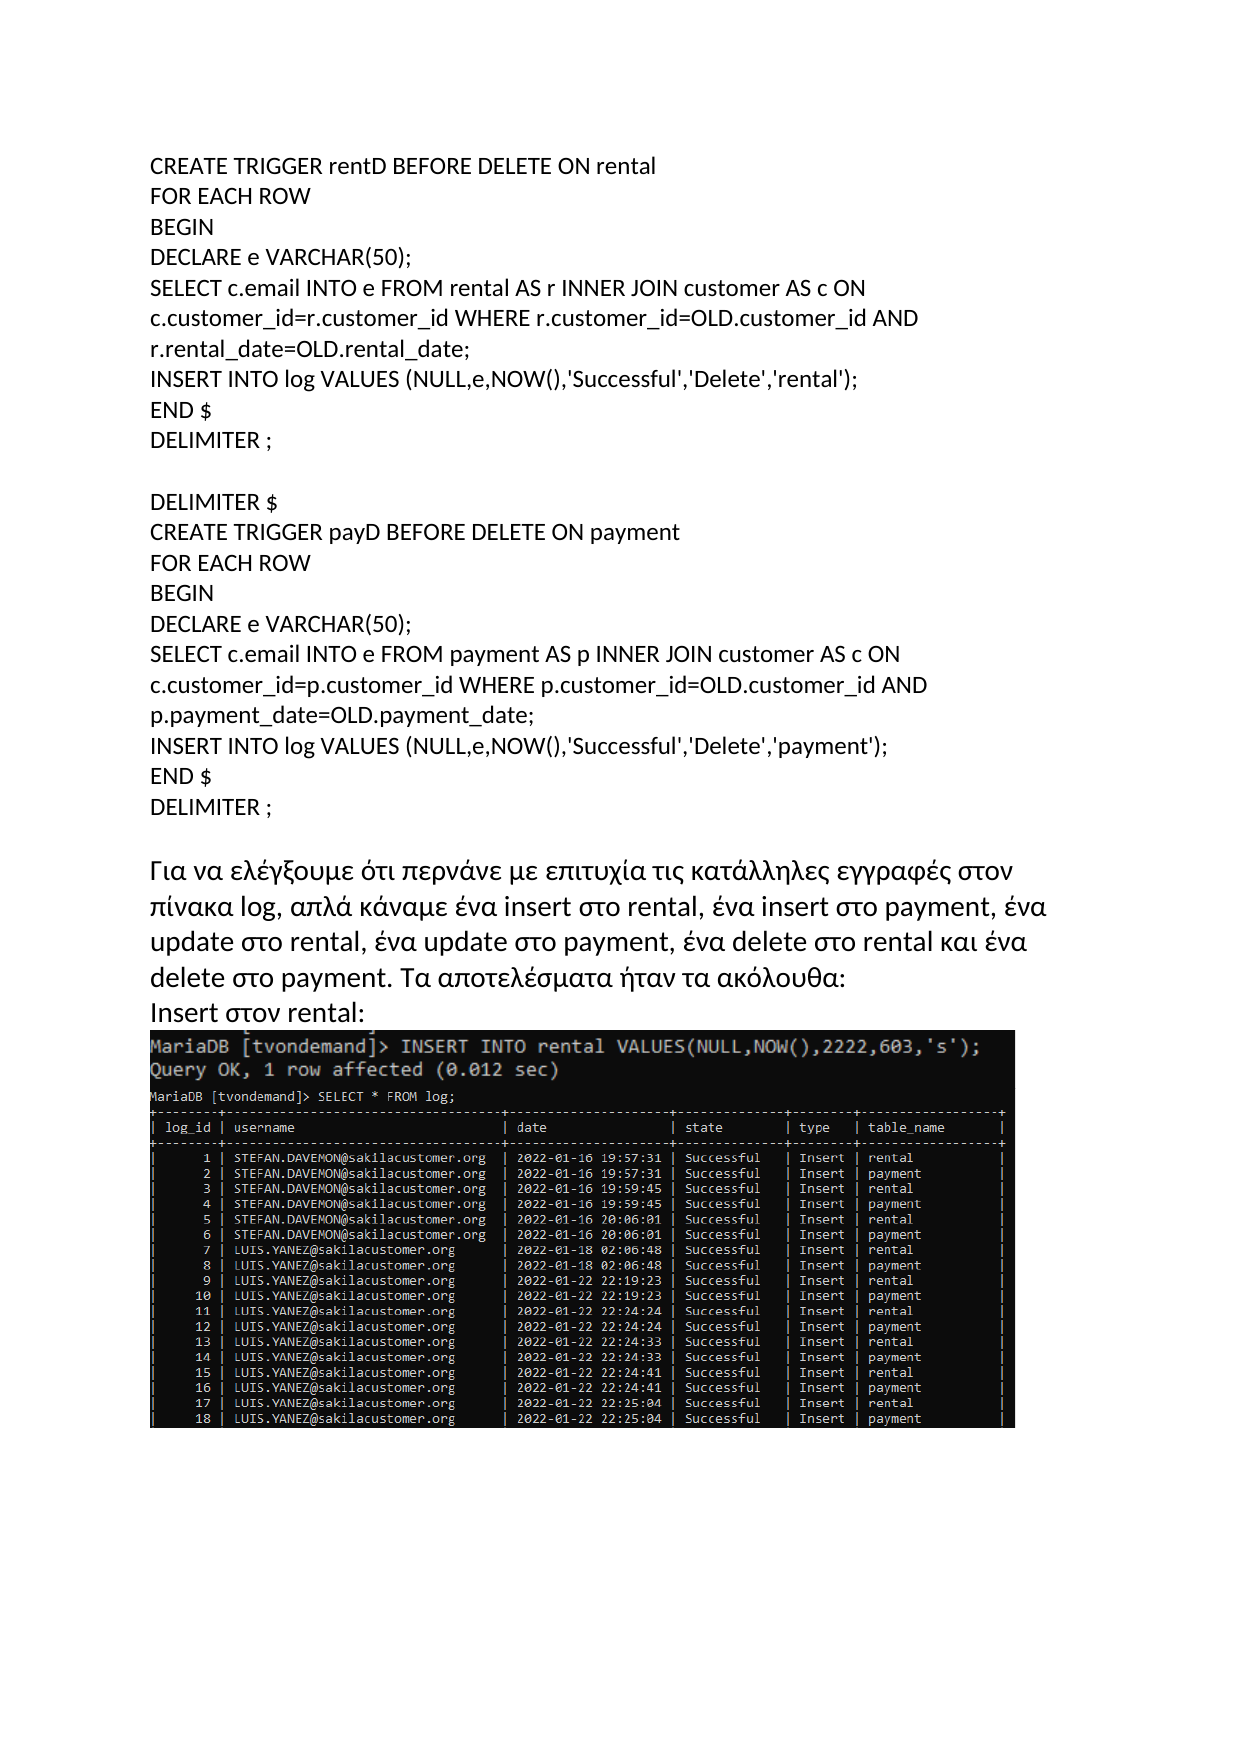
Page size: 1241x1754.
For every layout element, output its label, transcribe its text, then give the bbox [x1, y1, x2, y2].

text DELIMITER ; [150, 425, 1090, 455]
text INSERT INTO log VALUES (NULL,e,NOW(),'Successful','Delete','payment'); [150, 730, 1090, 760]
text DELIMITER $ [150, 486, 1090, 516]
picture [150, 1030, 1016, 1428]
text Για να ελέγξουμε ότι περνάνε με επιτυχία τις κατάλληλες εγγραφές στον πίνακα log, απλά κάναμε ένα insert στο rental, ένα insert στο payment, ένα update στο rental, ένα update στο payment, ένα delete στο rental και ένα delete στο payment. Τα αποτελέσματα ήταν τα ακόλουθα: [150, 852, 1090, 994]
text FOR EACH ROW [150, 181, 1090, 211]
text END $ [150, 394, 1090, 425]
text END $ [150, 760, 1090, 791]
text DECLARE e VARCHAR(50); [150, 242, 1090, 272]
text INSERT INTO log VALUES (NULL,e,NOW(),'Successful','Delete','rental'); [150, 364, 1090, 394]
text CREATE TRIGGER payD BEFORE DELETE ON payment [150, 516, 1090, 547]
text DELIMITER ; [150, 791, 1090, 821]
text CREATE TRIGGER rentD BEFORE DELETE ON rental [150, 150, 1090, 181]
text SELECT c.email INTO e FROM payment AS p INNER JOIN customer AS c ON c.customer_id=p.customer_id WHERE p.customer_id=OLD.customer_id AND p.payment_date=OLD.payment_date; [150, 638, 1090, 730]
text Insert στον rental: [150, 994, 1090, 1030]
text BEGIN [150, 577, 1090, 608]
text FOR EACH ROW [150, 547, 1090, 577]
text SELECT c.email INTO e FROM rental AS r INNER JOIN customer AS c ON c.customer_id=r.customer_id WHERE r.customer_id=OLD.customer_id AND r.rental_date=OLD.rental_date; [150, 272, 1090, 364]
text DECLARE e VARCHAR(50); [150, 608, 1090, 638]
text BEGIN [150, 211, 1090, 242]
